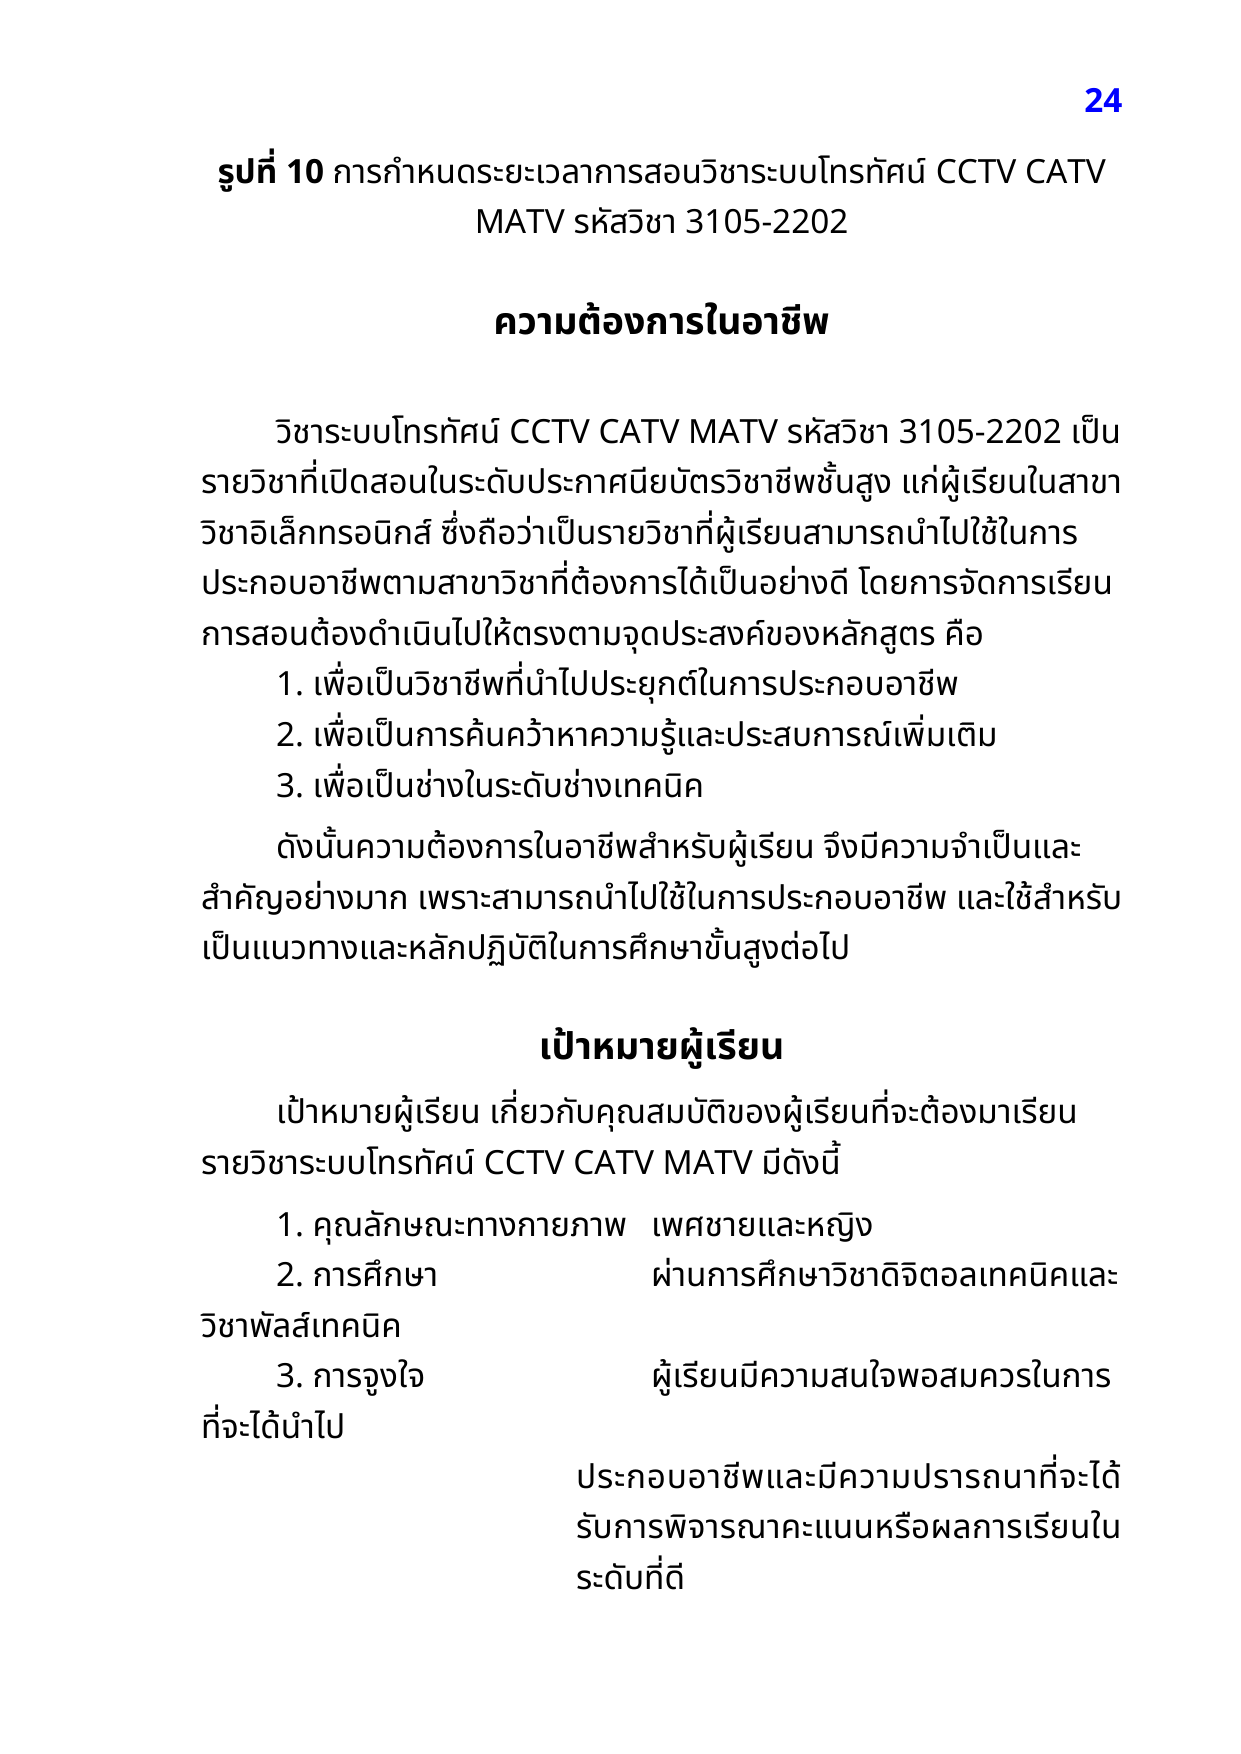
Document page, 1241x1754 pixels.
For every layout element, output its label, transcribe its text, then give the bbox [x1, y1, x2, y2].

text เป้าหมายผู้เรียน [201, 1020, 1122, 1077]
text 3. เพื่อเป็นช่างในระดับช่างเทคนิค [201, 761, 1122, 812]
text วิชาระบบโทรทัศน์ CCTV CATV MATV รหัสวิชา 3105-2202 เป็นรายวิชาที่เปิดสอนในระดับประกาศนียบัตรวิชาชีพชั้นสูง แก่ผู้เรียนในสาขาวิชาอิเล็กทรอนิกส์ ซึ่งถือว่าเป็นรายวิชาที่ผู้เรียนสามารถนำไปใช้ในการประกอบอาชีพตามสาขาวิชาที่ต้องการได้เป็นอย่างดี โดยการจัดการเรียนการสอนต้องดำเนินไปให้ตรงตามจุดประสงค์ของหลักสูตร คือ [201, 408, 1122, 660]
text ความต้องการในอาชีพ [201, 294, 1122, 351]
text 1. คุณลักษณะทางกายภาพ เพศชายและหญิง [201, 1200, 1122, 1251]
text เป้าหมายผู้เรียน เกี่ยวกับคุณสมบัติของผู้เรียนที่จะต้องมาเรียนรายวิชาระบบโทรทัศน์ CCTV CATV MATV มีดังนี้ [201, 1088, 1122, 1189]
text ประกอบอาชีพและมีความปรารถนาที่จะได้รับการพิจารณาคะแนนหรือผลการเรียนในระดับที่ดี [266, 1453, 1122, 1604]
text 3. การจูงใจ ผู้เรียนมีความสนใจพอสมควรในการที่จะได้นำไป [201, 1352, 1122, 1453]
text 2. การศึกษา ผ่านการศึกษาวิชาดิจิตอลเทคนิคและวิชาพัลส์เทคนิค [201, 1251, 1122, 1352]
text 1. เพื่อเป็นวิชาชีพที่นำไปประยุกต์ในการประกอบอาชีพ [201, 660, 1122, 711]
text รูปที่ 10 การกำหนดระยะเวลาการสอนวิชาระบบโทรทัศน์ CCTV CATV MATV รหัสวิชา 3105-2202 [201, 148, 1122, 249]
text 2. เพื่อเป็นการค้นคว้าหาความรู้และประสบการณ์เพิ่มเติม [201, 711, 1122, 761]
text ดังนั้นความต้องการในอาชีพสำหรับผู้เรียน จึงมีความจำเป็นและสำคัญอย่างมาก เพราะสามารถนำไปใช้ในการประกอบอาชีพ และใช้สำหรับเป็นแนวทางและหลักปฏิบัติในการศึกษาขั้นสูงต่อไป [201, 823, 1122, 974]
